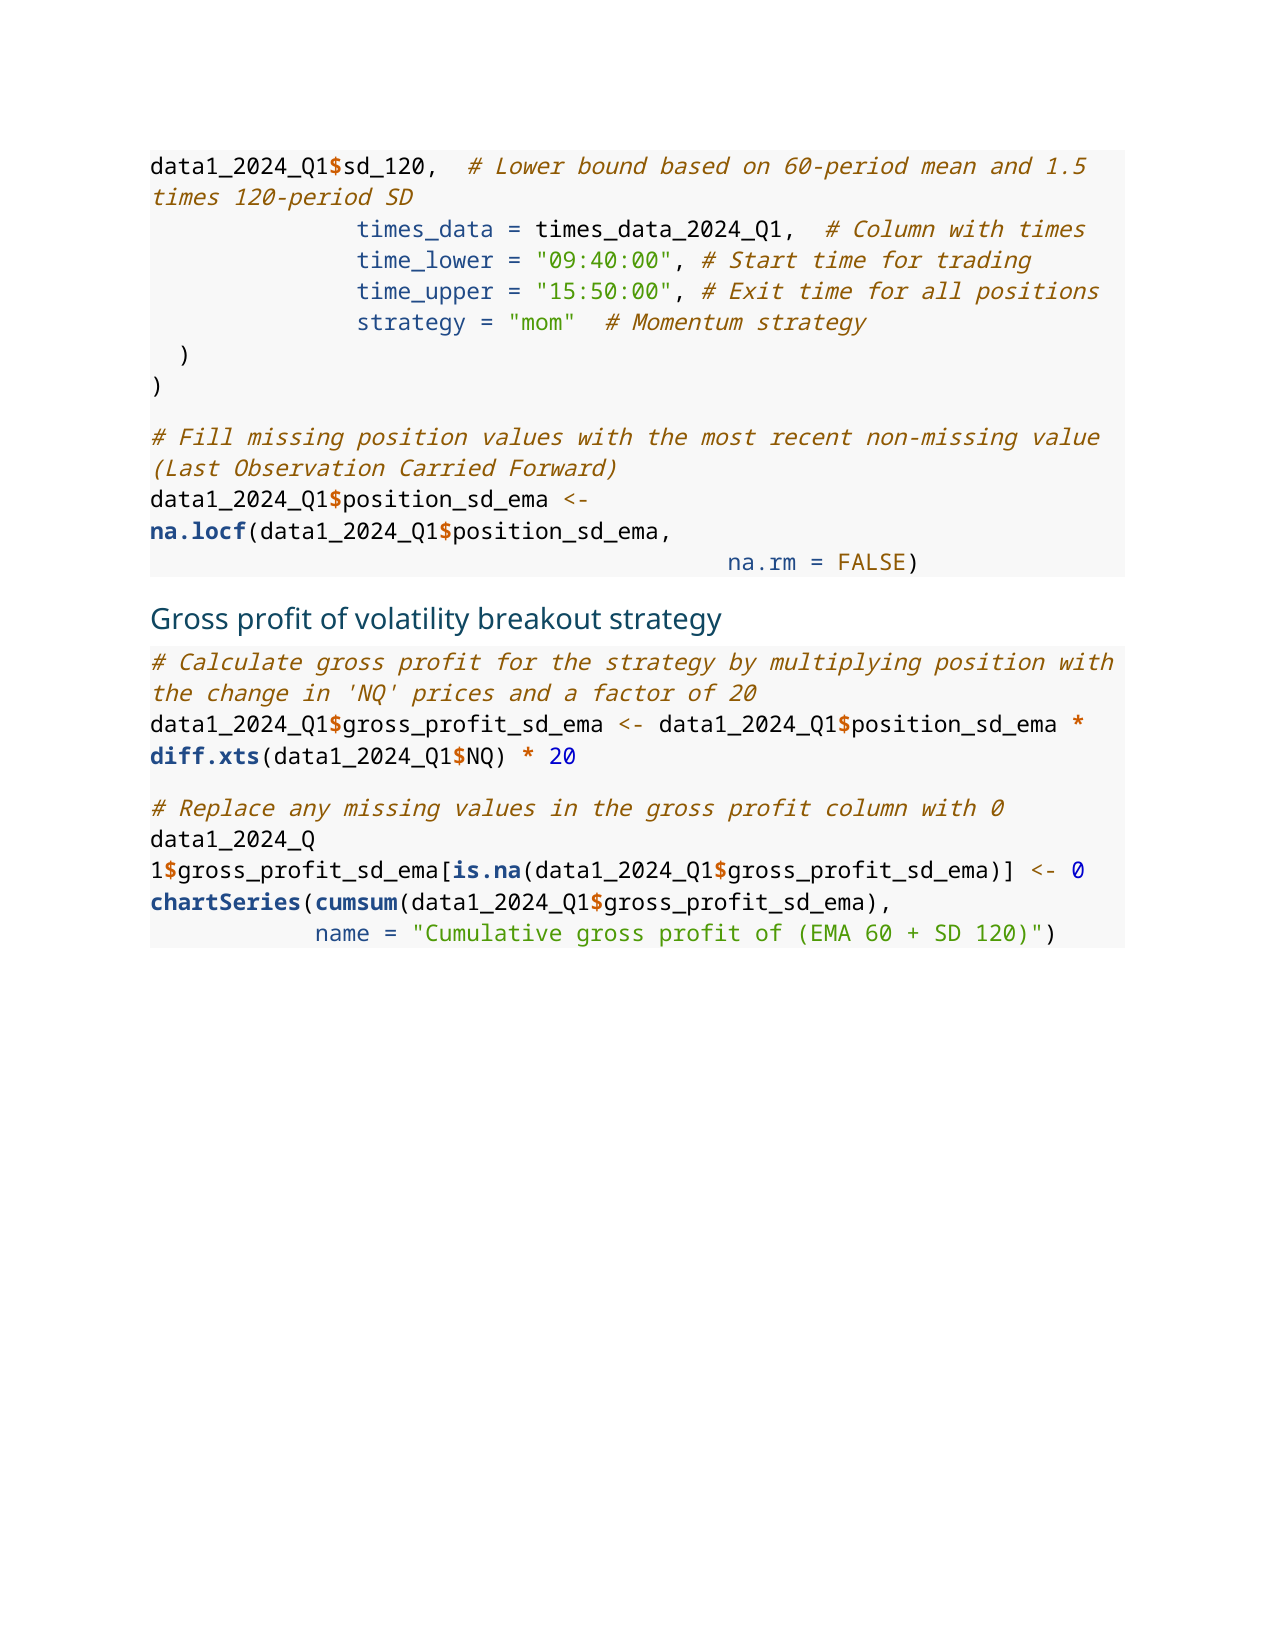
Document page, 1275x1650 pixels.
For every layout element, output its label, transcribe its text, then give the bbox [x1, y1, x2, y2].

text # Fill missing position values with the most recent non-missing value (Last Observation Carried Forward) data1_2024_Q1$position_sd_ema <- na.locf(data1_2024_Q1$position_sd_ema, na.rm = FALSE) [150, 421, 1125, 577]
text # Calculate gross profit for the strategy by multiplying position with the change in 'NQ' prices and a factor of 20 data1_2024_Q1$gross_profit_sd_ema <- data1_2024_Q1$position_sd_ema * diff.xts(data1_2024_Q1$NQ) * 20 [150, 646, 1125, 771]
text # Replace any missing values in the gross profit column with 0 data1_2024_Q1$gross_profit_sd_ema[is.na(data1_2024_Q1$gross_profit_sd_ema)] <- 0 chartSeries(cumsum(data1_2024_Q1$gross_profit_sd_ema), name = "Cumulative gross profit of (EMA 60 + SD 120)") [315, 792, 1125, 948]
subtitle Gross profit of volatility breakout strategy [150, 598, 1125, 638]
